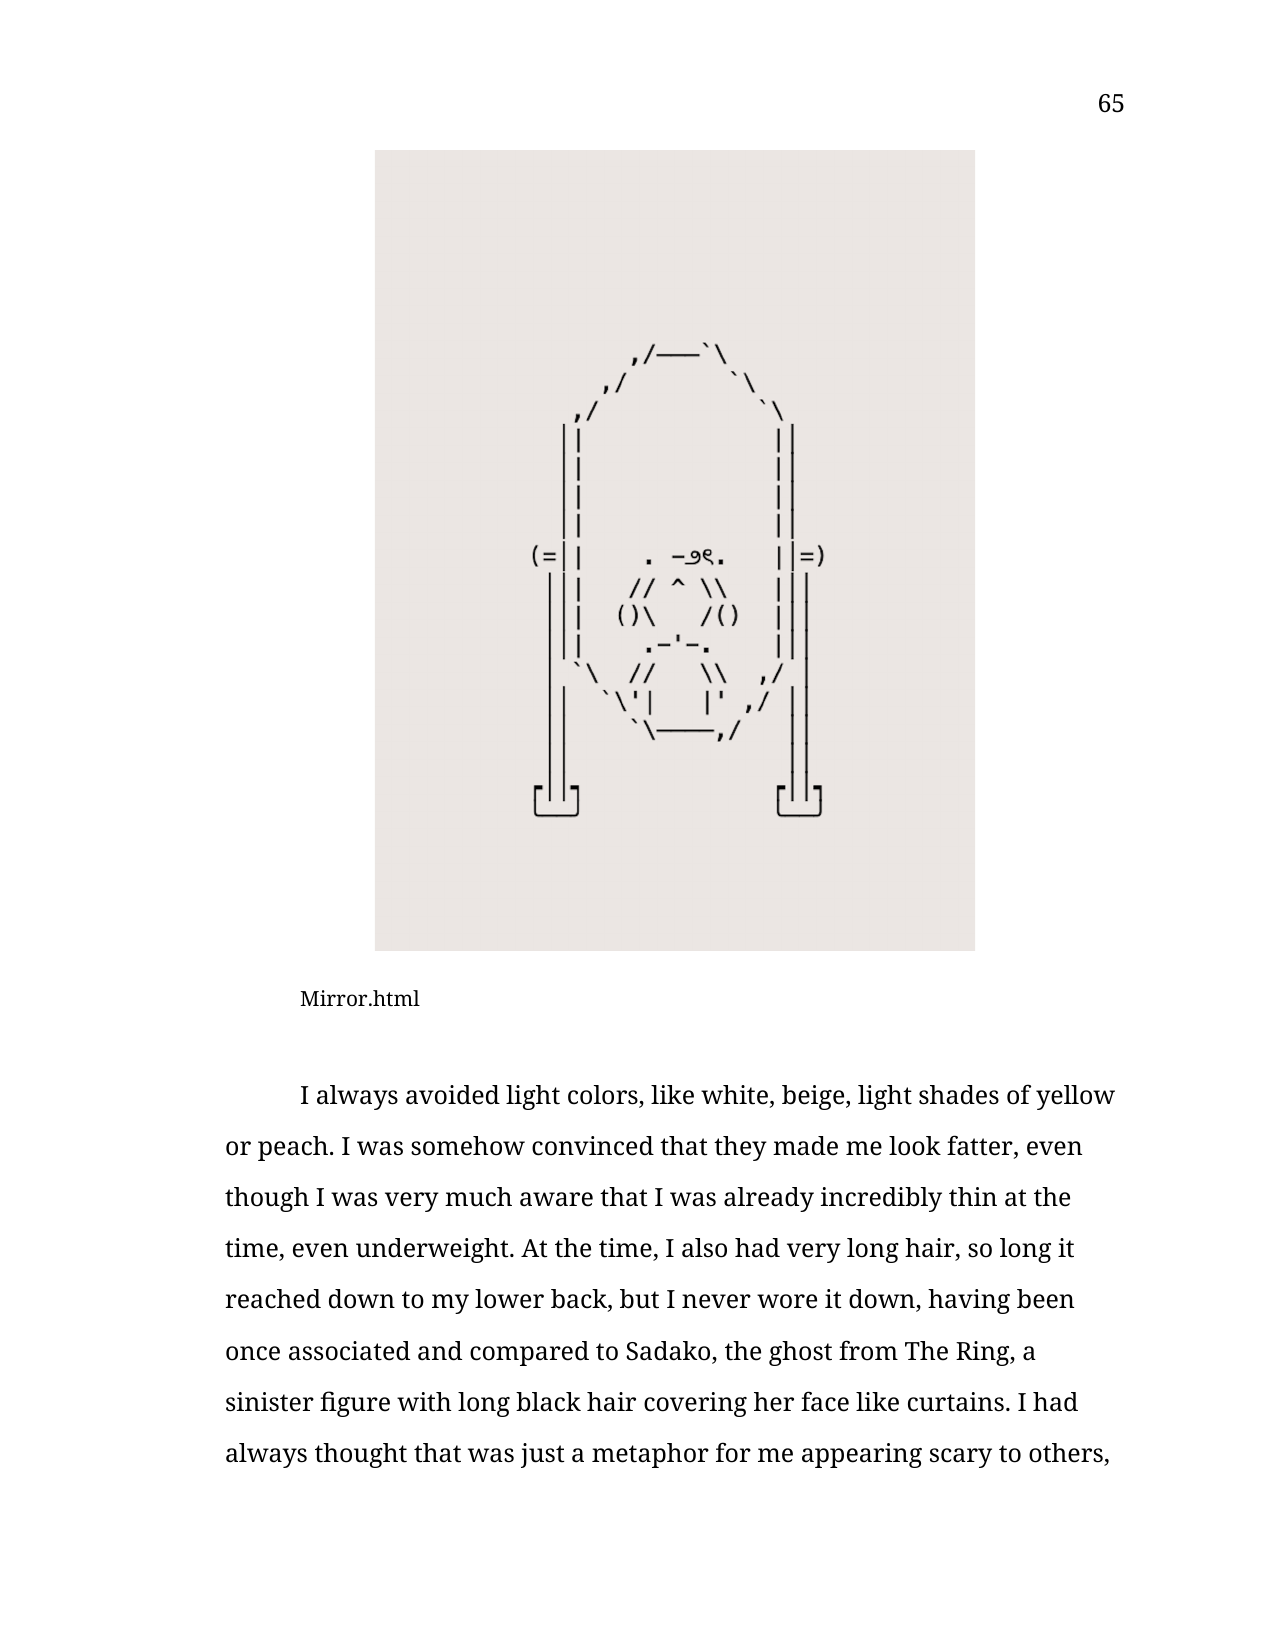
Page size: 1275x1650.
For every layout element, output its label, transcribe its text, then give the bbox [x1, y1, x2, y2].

picture [374, 150, 976, 951]
title Mirror.html [300, 984, 1050, 1013]
